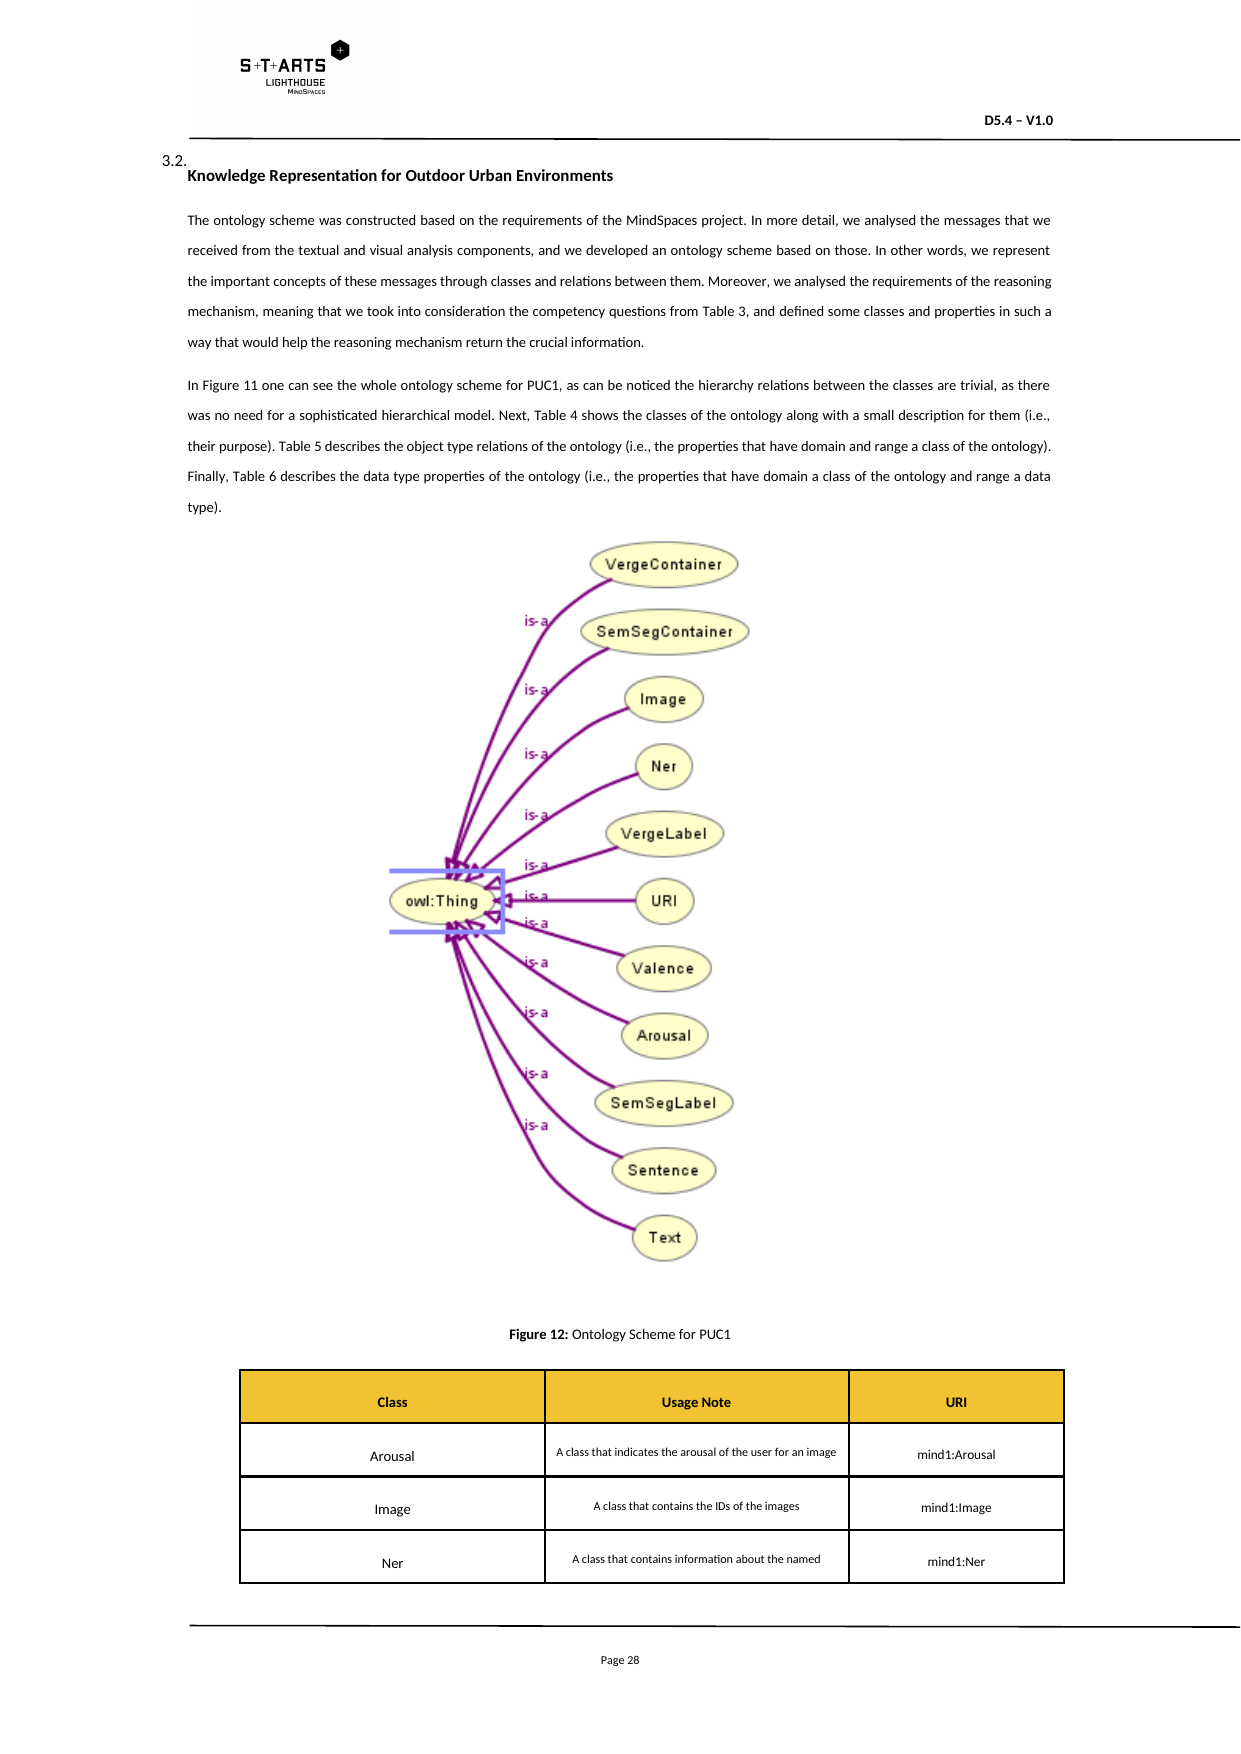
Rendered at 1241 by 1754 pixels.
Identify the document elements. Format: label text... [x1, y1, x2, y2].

table_header URI [850, 1371, 1063, 1422]
table_header Usage Note [546, 1371, 848, 1422]
text The ontology scheme was constructed based on the requirements of the MindSpaces project. In more detail, we analysed the messages that we received from the textual and visual analysis components, and we developed an ontology scheme based on those. In other words, we represent the important concepts of these messages through classes and relations between them. Moreover, we analysed the requirements of the reasoning mechanism, meaning that we took into consideration the competency questions from Table 3, and defined some classes and properties in such a way that would help the reasoning mechanism return the crucial information. [187, 198, 1053, 351]
text In Figure 11 one can see the whole ontology scheme for PUC1, as can be noticed the hierarchy relations between the classes are trivial, as there was no need for a sophisticated hierarchical model. Next, Table 4 shows the classes of the ontology along with a small description for them (i.e., their purpose). Table 5 describes the object type relations of the ontology (i.e., the properties that have domain and range a class of the ontology). Finally, Table 6 describes the data type properties of the ontology (i.e., the properties that have domain a class of the ontology and range a data type). [187, 363, 1053, 516]
picture [196, 0, 399, 136]
text Figure 12: Ontology Scheme for PUC1 [187, 1313, 1053, 1343]
picture [388, 541, 853, 1301]
table_cell mind1:Ner [850, 1531, 1063, 1582]
table_cell mind1:Arousal [850, 1424, 1063, 1475]
table_cell A class that contains the IDs of the images [546, 1478, 848, 1529]
table_cell A class that indicates the arousal of the user for an image [546, 1424, 848, 1475]
table_cell mind1:Image [850, 1478, 1063, 1529]
table_cell Arousal [241, 1424, 544, 1475]
subtitle Knowledge Representation for Outdoor Urban Environments [187, 150, 1053, 186]
table_cell Image [241, 1478, 544, 1529]
table_cell Ner [241, 1531, 544, 1582]
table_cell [546, 1531, 848, 1582]
table_header Class [241, 1371, 544, 1422]
